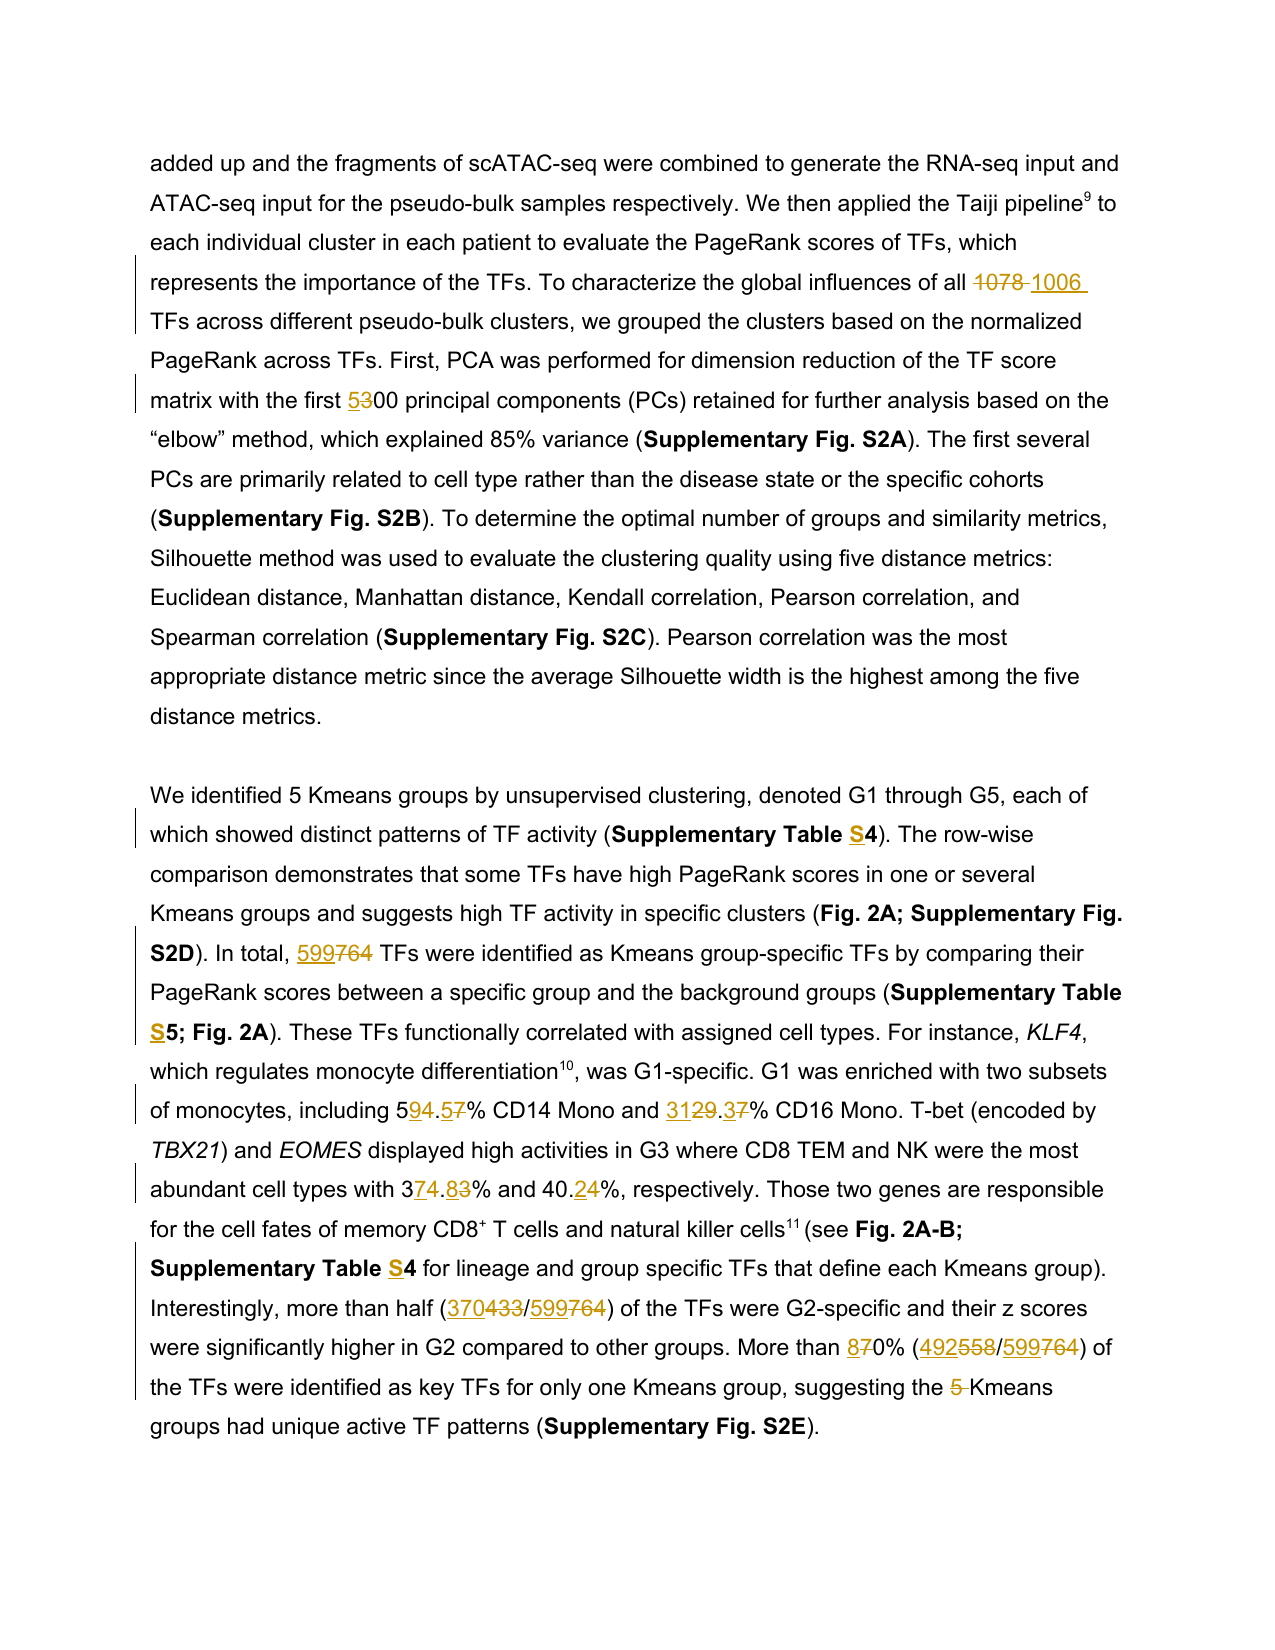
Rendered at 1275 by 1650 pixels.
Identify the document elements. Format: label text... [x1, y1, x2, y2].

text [150, 150, 1125, 729]
text We identified 5 Kmeans groups by unsupervised clustering, denoted G1 through G5, each of which showed distinct patterns of TF activity (Supplementary Table 4). The row-wise comparison demonstrates that some TFs have high PageRank scores in one or several Kmeans groups and suggests high TF activity in specific clusters (Fig. 2A; Supplementary Fig. S2D). In total, TFs were identified as Kmeans group-specific TFs by comparing their PageRank scores between a specific group and the background groups (Supplementary Table 5; Fig. 2A). These TFs functionally correlated with assigned cell types. For instance, KLF4, which regulates monocyte differentiation10, was G1-specific. G1 was enriched with two subsets of monocytes, including 5.% CD14 Mono and .% CD16 Mono. T-bet (encoded by TBX21) and EOMES displayed high activities in G3 where CD8 TEM and NK were the most abundant cell types with 3.% and 40.%, respectively. Those two genes are responsible for the cell fates of memory CD8+ T cells and natural killer cells11 (see Fig. 2A-B; Supplementary Table 4 for lineage and group specific TFs that define each Kmeans group). Interestingly, more than half (/) of the TFs were G2-specific and their z scores were significantly higher in G2 compared to other groups. More than 0% (/) of the TFs were identified as key TFs for only one Kmeans group, suggesting the Kmeans groups had unique active TF patterns (Supplementary Fig. S2E). [150, 782, 1125, 1440]
